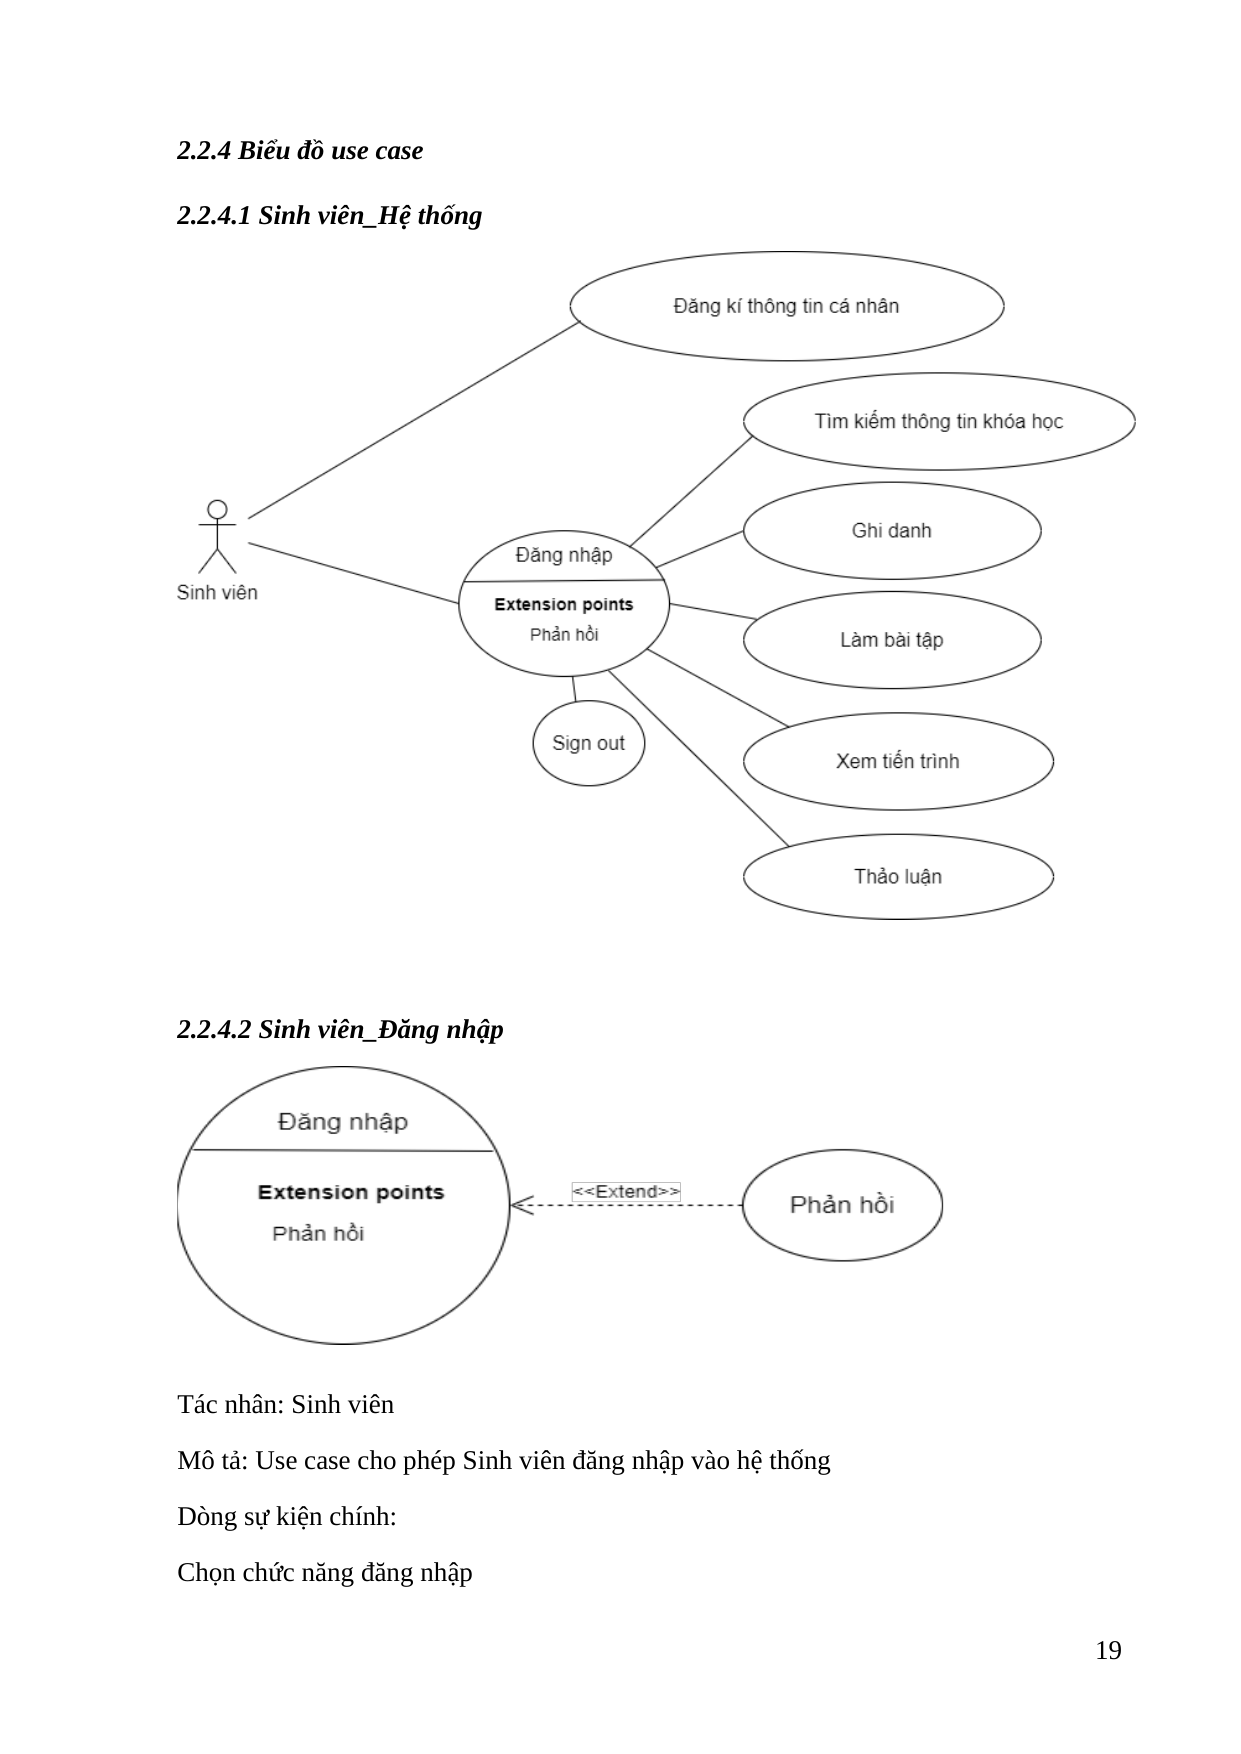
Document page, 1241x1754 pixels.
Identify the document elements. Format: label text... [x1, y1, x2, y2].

text Chọn chức năng đăng nhập [177, 1553, 1122, 1591]
text Mô tả: Use case cho phép Sinh viên đăng nhập vào hệ thống [177, 1441, 1122, 1478]
picture [177, 1066, 944, 1345]
subtitle Sinh viên_Đăng nhập [177, 1010, 1122, 1047]
picture [177, 251, 1136, 920]
text Dòng sự kiện chính: [177, 1497, 1122, 1534]
subtitle Sinh viên_Hệ thống [177, 196, 1122, 233]
subtitle Biểu đồ use case [177, 131, 1122, 169]
text Tác nhân: Sinh viên [177, 1385, 1122, 1422]
